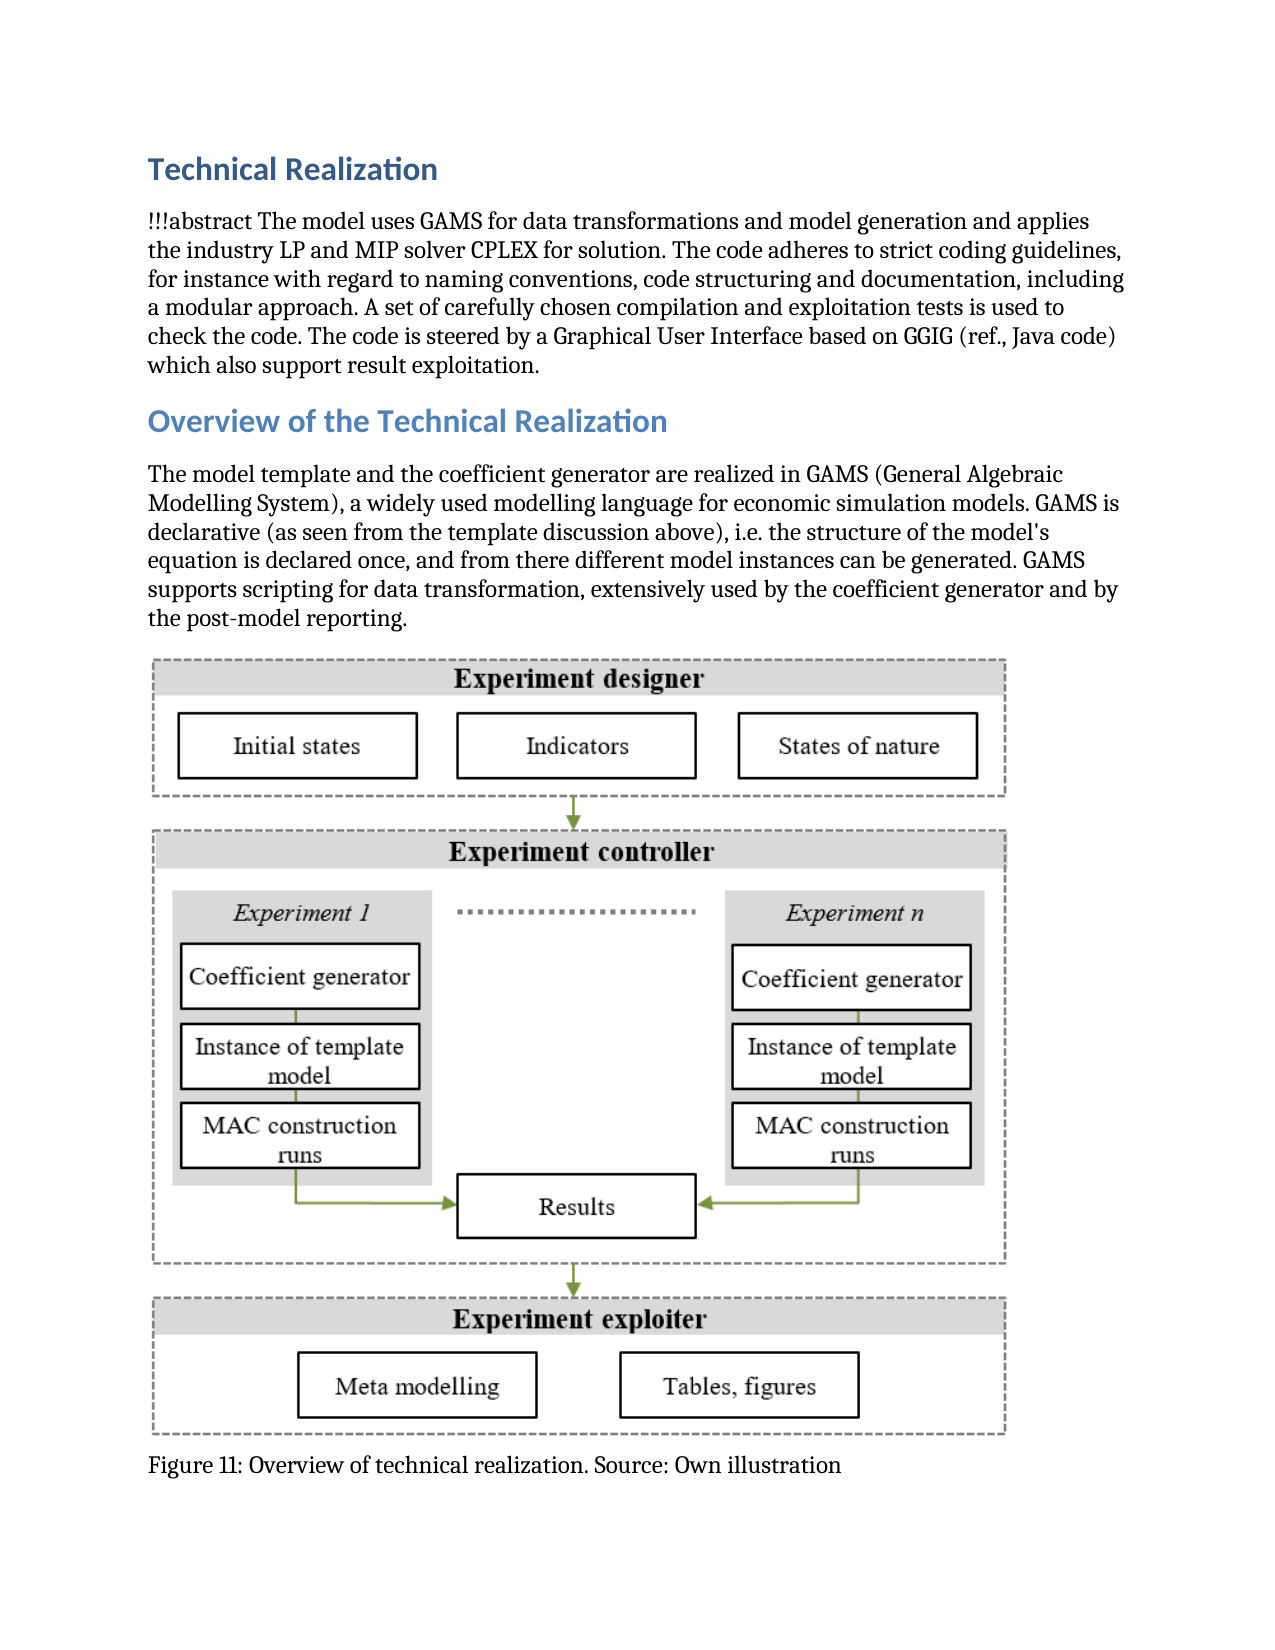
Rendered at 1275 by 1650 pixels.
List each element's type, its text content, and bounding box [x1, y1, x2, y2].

picture [147, 651, 1023, 1452]
subtitle Technical Realization [148, 148, 1127, 188]
text The model template and the coefficient generator are realized in GAMS (General Algebraic Modelling System), a widely used modelling language for economic simulation models. GAMS is declarative (as seen from the template discussion above), i.e. the structure of the model's equation is declared once, and from there different model instances can be generated. GAMS supports scripting for data transformation, extensively used by the coefficient generator and by the post-model reporting. [148, 460, 1127, 632]
text Figure 11: Overview of technical realization. Source: Own illustration [148, 1451, 1127, 1480]
text !!!abstract The model uses GAMS for data transformations and model generation and applies the industry LP and MIP solver CPLEX for solution. The code adheres to strict coding guidelines, for instance with regard to naming conventions, code structuring and documentation, including a modular approach. A set of carefully chosen compilation and exploitation tests is used to check the code. The code is steered by a Graphical User Interface based on GGIG (ref., Java code) which also support result exploitation. [148, 207, 1127, 379]
subtitle Overview of the Technical Realization [148, 400, 1127, 441]
